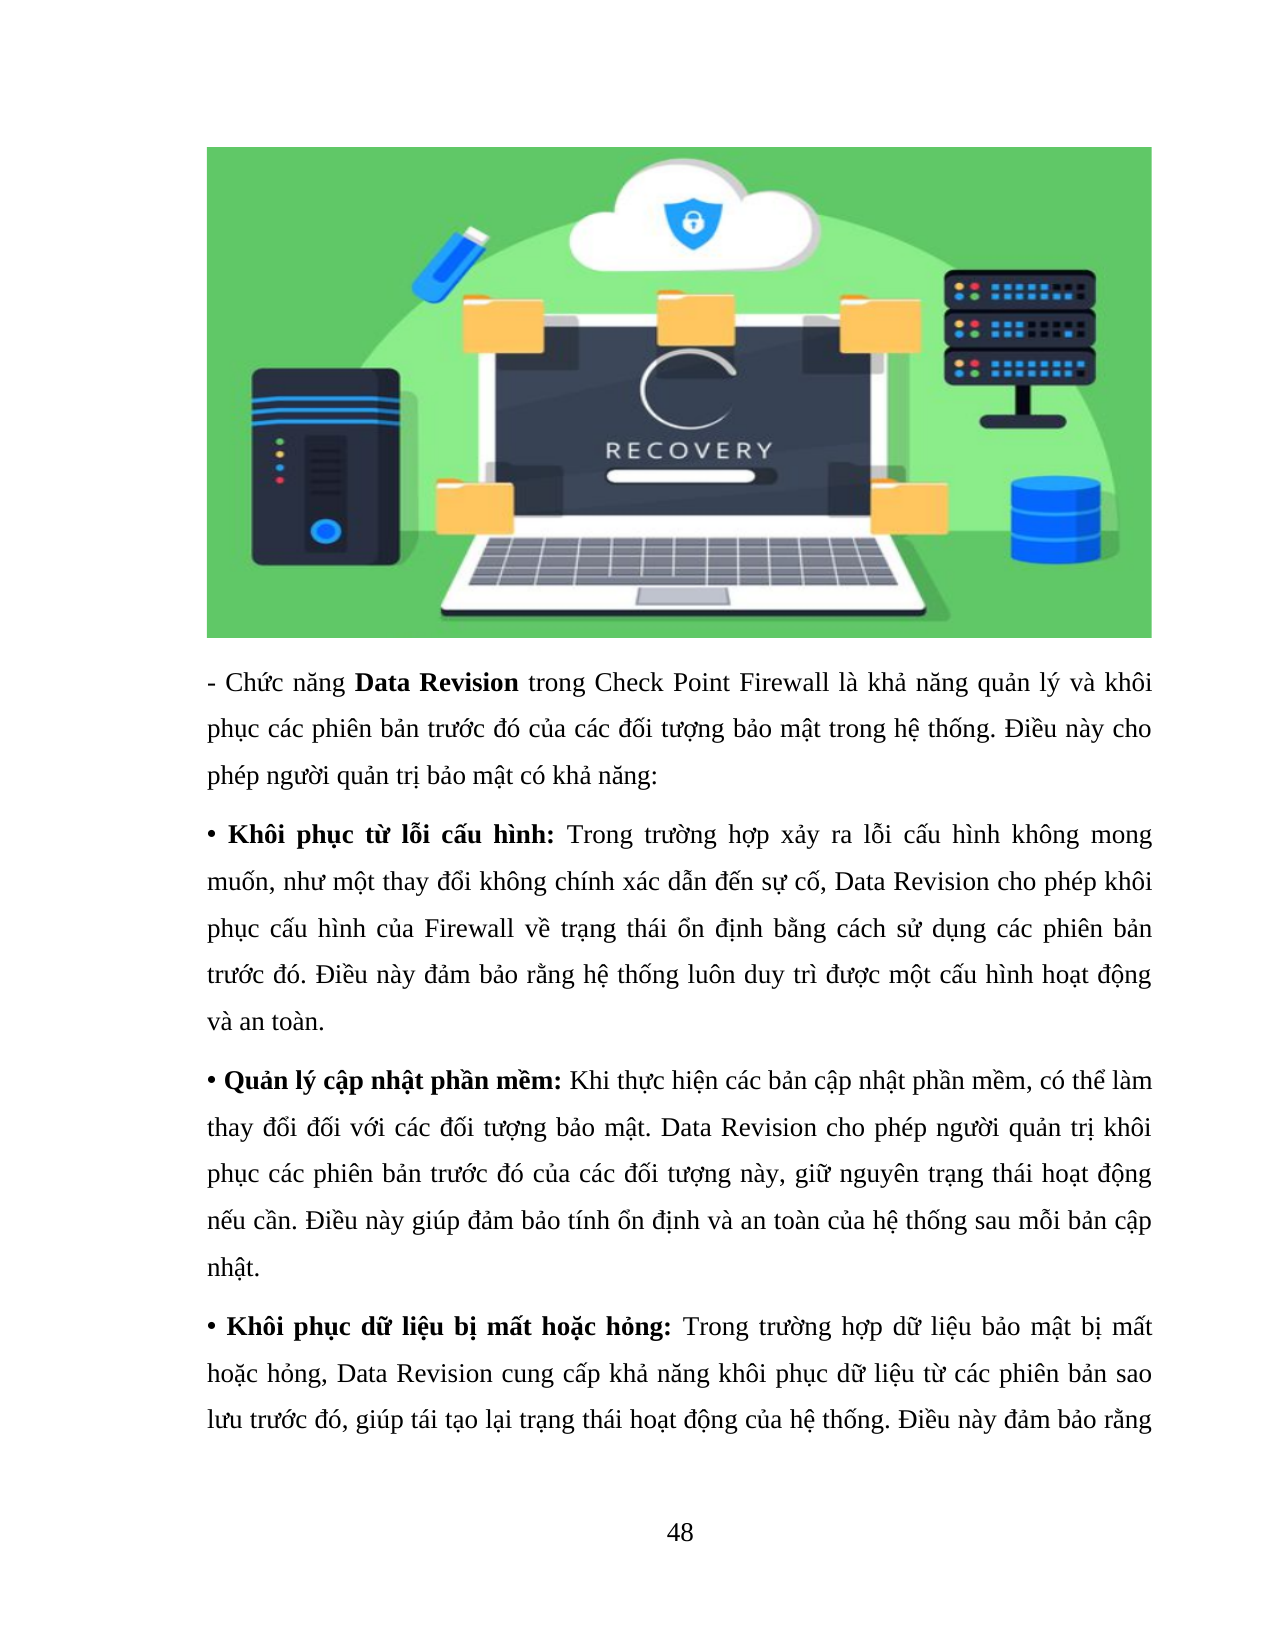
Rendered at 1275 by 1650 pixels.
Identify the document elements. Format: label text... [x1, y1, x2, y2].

text Khôi phục từ lỗi cấu hình: Trong trường hợp xảy ra lỗi cấu hình không mong muốn, như một thay đổi không chính xác dẫn đến sự cố, Data Revision cho phép khôi phục cấu hình của Firewall về trạng thái ổn định bằng cách sử dụng các phiên bản trước đó. Điều này đảm bảo rằng hệ thống luôn duy trì được một cấu hình hoạt động và an toàn. [207, 818, 1154, 1036]
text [207, 1310, 1154, 1435]
text Quản lý cập nhật phần mềm: Khi thực hiện các bản cập nhật phần mềm, có thể làm thay đổi đối với các đối tượng bảo mật. Data Revision cho phép người quản trị khôi phục các phiên bản trước đó của các đối tượng này, giữ nguyên trạng thái hoạt động nếu cần. Điều này giúp đảm bảo tính ổn định và an toàn của hệ thống sau mỗi bản cập nhật. [207, 1064, 1154, 1282]
text - Chức năng Data Revision trong Check Point Firewall là khả năng quản lý và khôi phục các phiên bản trước đó của các đối tượng bảo mật trong hệ thống. Điều này cho phép người quản trị bảo mật có khả năng: [207, 666, 1154, 790]
picture [206, 147, 1152, 638]
